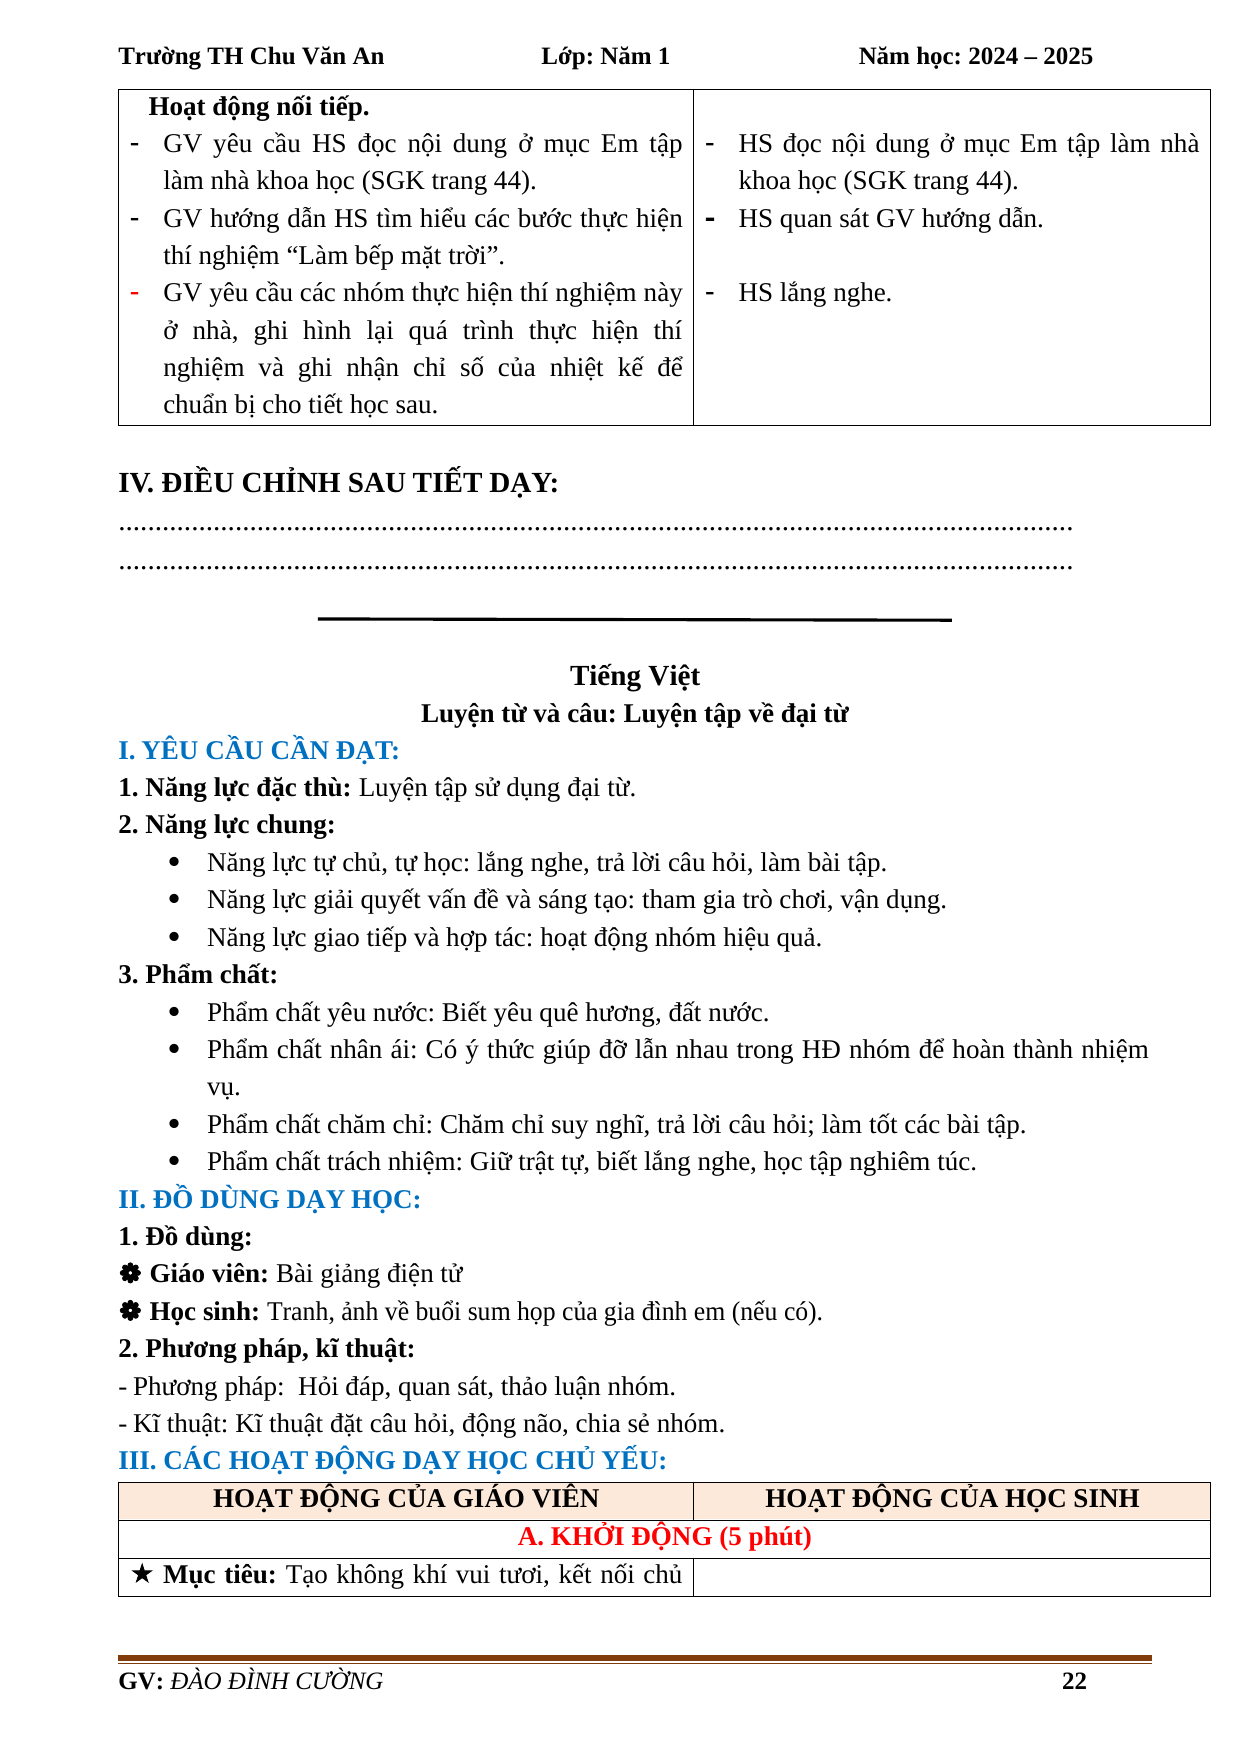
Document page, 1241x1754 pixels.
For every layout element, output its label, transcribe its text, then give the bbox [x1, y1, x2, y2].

text III. CÁC HOẠT ĐỘNG DẠY HỌC CHỦ YẾU: [118, 1444, 1152, 1475]
list Năng lực giải quyết vấn đề và sáng tạo: tham gia trò chơi, vận dụng. [169, 883, 1152, 914]
list Phẩm chất nhân ái: Có ý thức giúp đỡ lẫn nhau trong HĐ nhóm để hoàn thành nhiệm vụ. [169, 1033, 1152, 1102]
list Năng lực giao tiếp và hợp tác: hoạt động nhóm hiệu quả. [169, 921, 1152, 952]
table_cell Hoạt động nối tiếp. GV yêu cầu HS đọc nội dung ở mục Em tập làm nhà khoa học (SGK trang 44). GV hướng dẫn HS tìm hiểu các bước thực hiện thí nghiệm “Làm bếp mặt trời”. GV yêu cầu các nhóm thực hiện thí nghiệm này ở nhà, ghi hình lại quá trình thực hiện thí nghiệm và ghi nhận chỉ số của nhiệt kế để chuẩn bị cho tiết học sau. [119, 90, 693, 425]
text II. ĐỒ DÙNG DẠY HỌC: [118, 1183, 1152, 1214]
text 3. Phẩm chất: [118, 958, 1152, 989]
list Phẩm chất chăm chỉ: Chăm chỉ suy nghĩ, trả lời câu hỏi; làm tốt các bài tập. [169, 1108, 1152, 1139]
text 2. Phương pháp, kĩ thuật: [118, 1332, 1152, 1363]
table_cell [694, 1559, 1210, 1596]
table_header HOẠT ĐỘNG CỦA GIÁO VIÊN [119, 1483, 693, 1519]
text I. YÊU CẦU CẦN ĐẠT: [118, 734, 1152, 765]
text ................................................................................................................................... [118, 542, 1152, 575]
list Năng lực tự chủ, tự học: lắng nghe, trả lời câu hỏi, làm bài tập. [169, 846, 1152, 877]
list Kĩ thuật: Kĩ thuật đặt câu hỏi, động não, chia sẻ nhóm. [118, 1407, 1152, 1438]
text IV. ĐIỀU CHỈNH SAU TIẾT DẠY: [118, 465, 1152, 498]
text Luyện từ và câu: Luyện tập về đại từ [118, 697, 1152, 728]
table_cell HS đọc nội dung ở mục Em tập làm nhà khoa học (SGK trang 44). HS quan sát GV hướng dẫn. HS lắng nghe. [694, 90, 1210, 425]
text 1. Năng lực đặc thù: Luyện tập sử dụng đại từ. [118, 771, 1152, 802]
list Phẩm chất trách nhiệm: Giữ trật tự, biết lắng nghe, học tập nghiêm túc. [169, 1145, 1152, 1177]
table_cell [119, 1559, 693, 1596]
text Học sinh: Tranh, ảnh về buổi sum họp của gia đình em (nếu có). [118, 1295, 1152, 1326]
list Phương pháp: Hỏi đáp, quan sát, thảo luận nhóm. [118, 1370, 1152, 1401]
text Giáo viên: Bài giảng điện tử [118, 1257, 1152, 1289]
table_cell A. KHỞI ĐỘNG (5 phút) [119, 1521, 1210, 1557]
text 2. Năng lực chung: [118, 808, 1152, 840]
list Phẩm chất yêu nước: Biết yêu quê hương, đất nước. [169, 996, 1152, 1027]
text 1. Đồ dùng: [118, 1220, 1152, 1251]
text ................................................................................................................................... [118, 503, 1152, 537]
subtitle Tiếng Việt [118, 658, 1152, 692]
table_header HOẠT ĐỘNG CỦA HỌC SINH [694, 1483, 1210, 1519]
